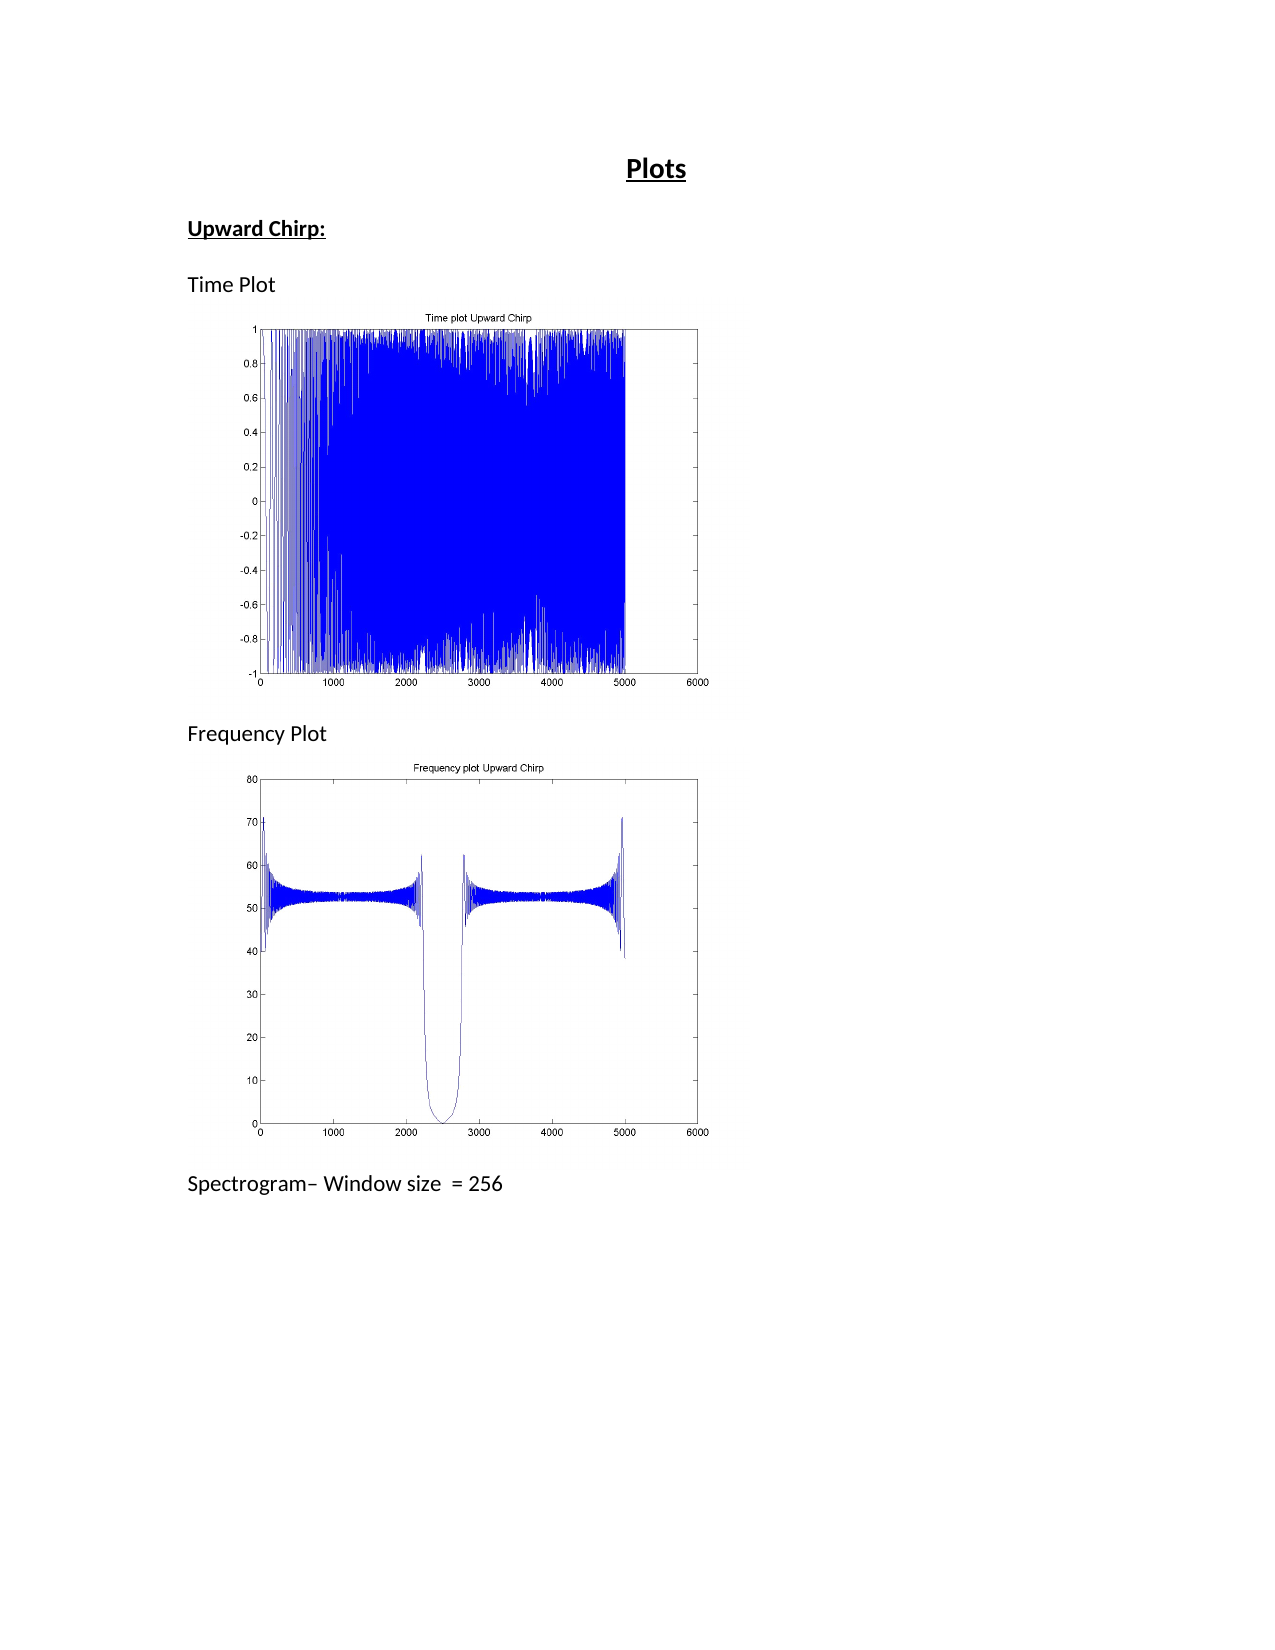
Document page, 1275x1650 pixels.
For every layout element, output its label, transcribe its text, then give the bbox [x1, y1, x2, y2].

text Plots [187, 150, 1125, 186]
text Frequency Plot [187, 719, 1125, 748]
text Time Plot [187, 270, 1125, 298]
text Spectrogram– Window size = 256 [187, 1169, 1125, 1197]
text Upward Chirp: [187, 214, 1125, 242]
picture [187, 747, 750, 1170]
picture [187, 297, 750, 720]
